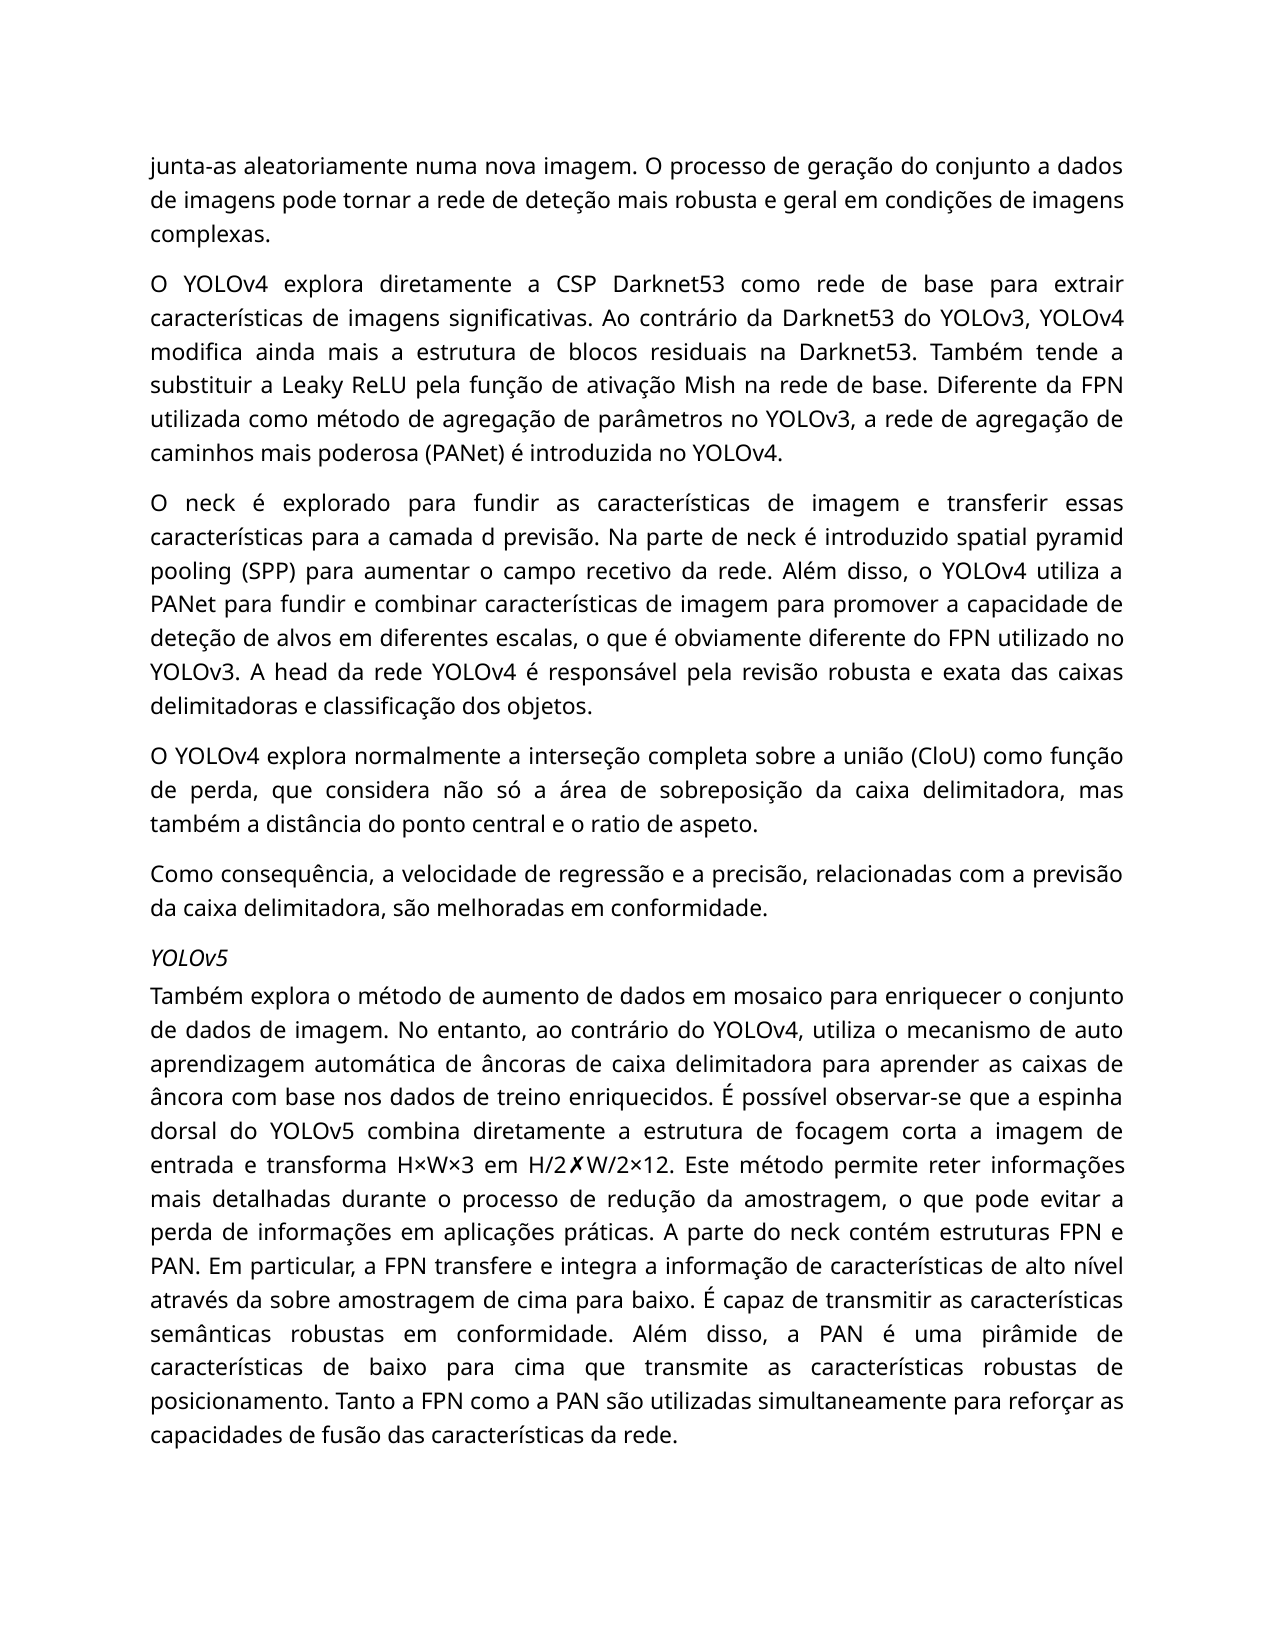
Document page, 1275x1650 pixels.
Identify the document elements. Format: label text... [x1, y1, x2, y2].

text O YOLOv4 explora diretamente a CSP Darknet53 como rede de base para extrair características de imagens significativas. Ao contrário da Darknet53 do YOLOv3, YOLOv4 modifica ainda mais a estrutura de blocos residuais na Darknet53. Também tende a substituir a Leaky ReLU pela função de ativação Mish na rede de base. Diferente da FPN utilizada como método de agregação de parâmetros no YOLOv3, a rede de agregação de caminhos mais poderosa (PANet) é introduzida no YOLOv4. [150, 268, 1125, 468]
text O neck é explorado para fundir as características de imagem e transferir essas características para a camada d previsão. Na parte de neck é introduzido spatial pyramid pooling (SPP) para aumentar o campo recetivo da rede. Além disso, o YOLOv4 utiliza a PANet para fundir e combinar características de imagem para promover a capacidade de deteção de alvos em diferentes escalas, o que é obviamente diferente do FPN utilizado no YOLOv3. A head da rede YOLOv4 é responsável pela revisão robusta e exata das caixas delimitadoras e classificação dos objetos. [150, 487, 1125, 721]
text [150, 150, 1125, 249]
subtitle YOLOv5 [150, 942, 1125, 973]
text Também explora o método de aumento de dados em mosaico para enriquecer o conjunto de dados de imagem. No entanto, ao contrário do YOLOv4, utiliza o mecanismo de auto aprendizagem automática de âncoras de caixa delimitadora para aprender as caixas de âncora com base nos dados de treino enriquecidos. É possível observar-se que a espinha dorsal do YOLOv5 combina diretamente a estrutura de focagem corta a imagem de entrada e transforma H×W×3 em H/2✗W/2×12. Este método permite reter informações mais detalhadas durante o processo de redução da amostragem, o que pode evitar a perda de informações em aplicações práticas. A parte do neck contém estruturas FPN e PAN. Em particular, a FPN transfere e integra a informação de características de alto nível através da sobre amostragem de cima para baixo. É capaz de transmitir as características semânticas robustas em conformidade. Além disso, a PAN é uma pirâmide de características de baixo para cima que transmite as características robustas de posicionamento. Tanto a FPN como a PAN são utilizadas simultaneamente para reforçar as capacidades de fusão das características da rede. [150, 980, 1125, 1450]
text O YOLOv4 explora normalmente a interseção completa sobre a união (CloU) como função de perda, que considera não só a área de sobreposição da caixa delimitadora, mas também a distância do ponto central e o ratio de aspeto. [150, 740, 1125, 839]
text Como consequência, a velocidade de regressão e a precisão, relacionadas com a previsão da caixa delimitadora, são melhoradas em conformidade. [150, 858, 1125, 923]
